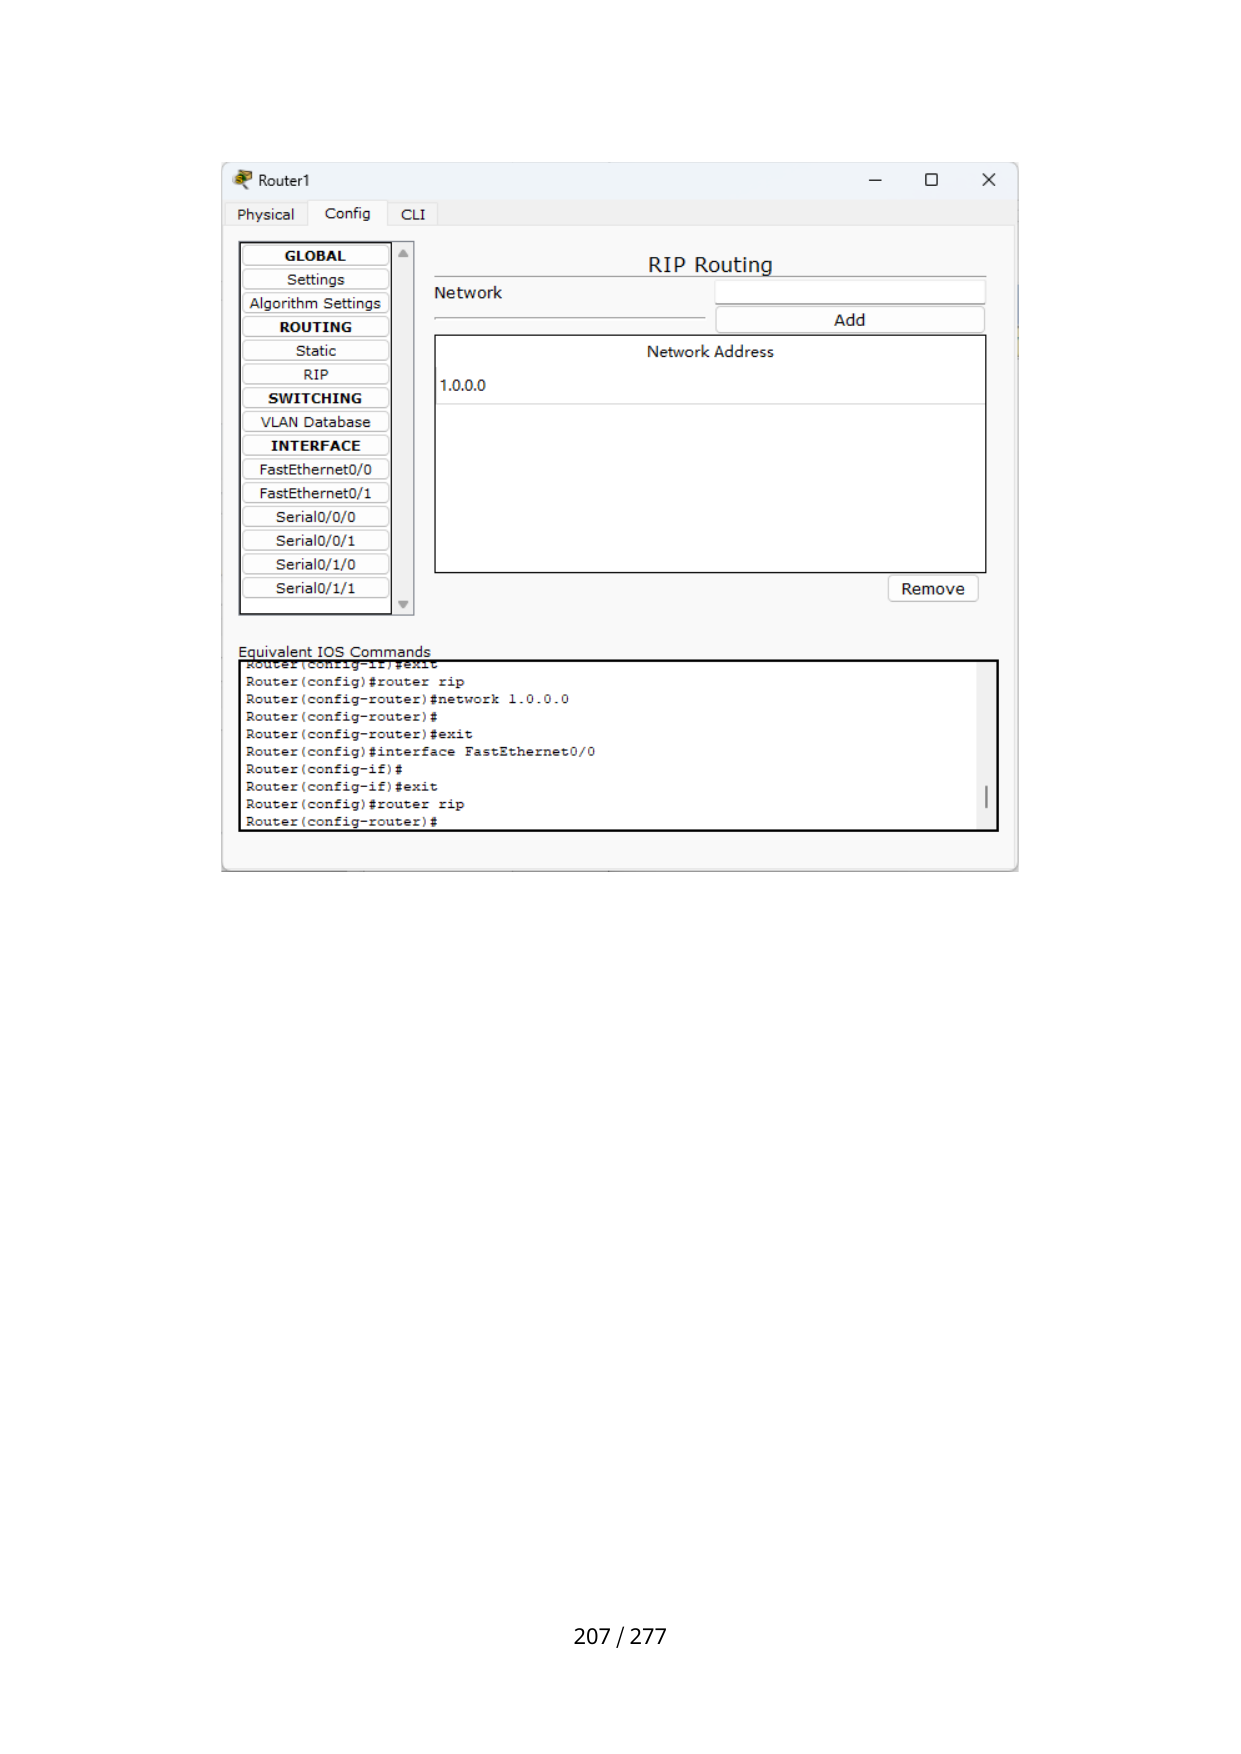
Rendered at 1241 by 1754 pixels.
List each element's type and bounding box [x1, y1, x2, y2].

picture [221, 162, 1019, 872]
